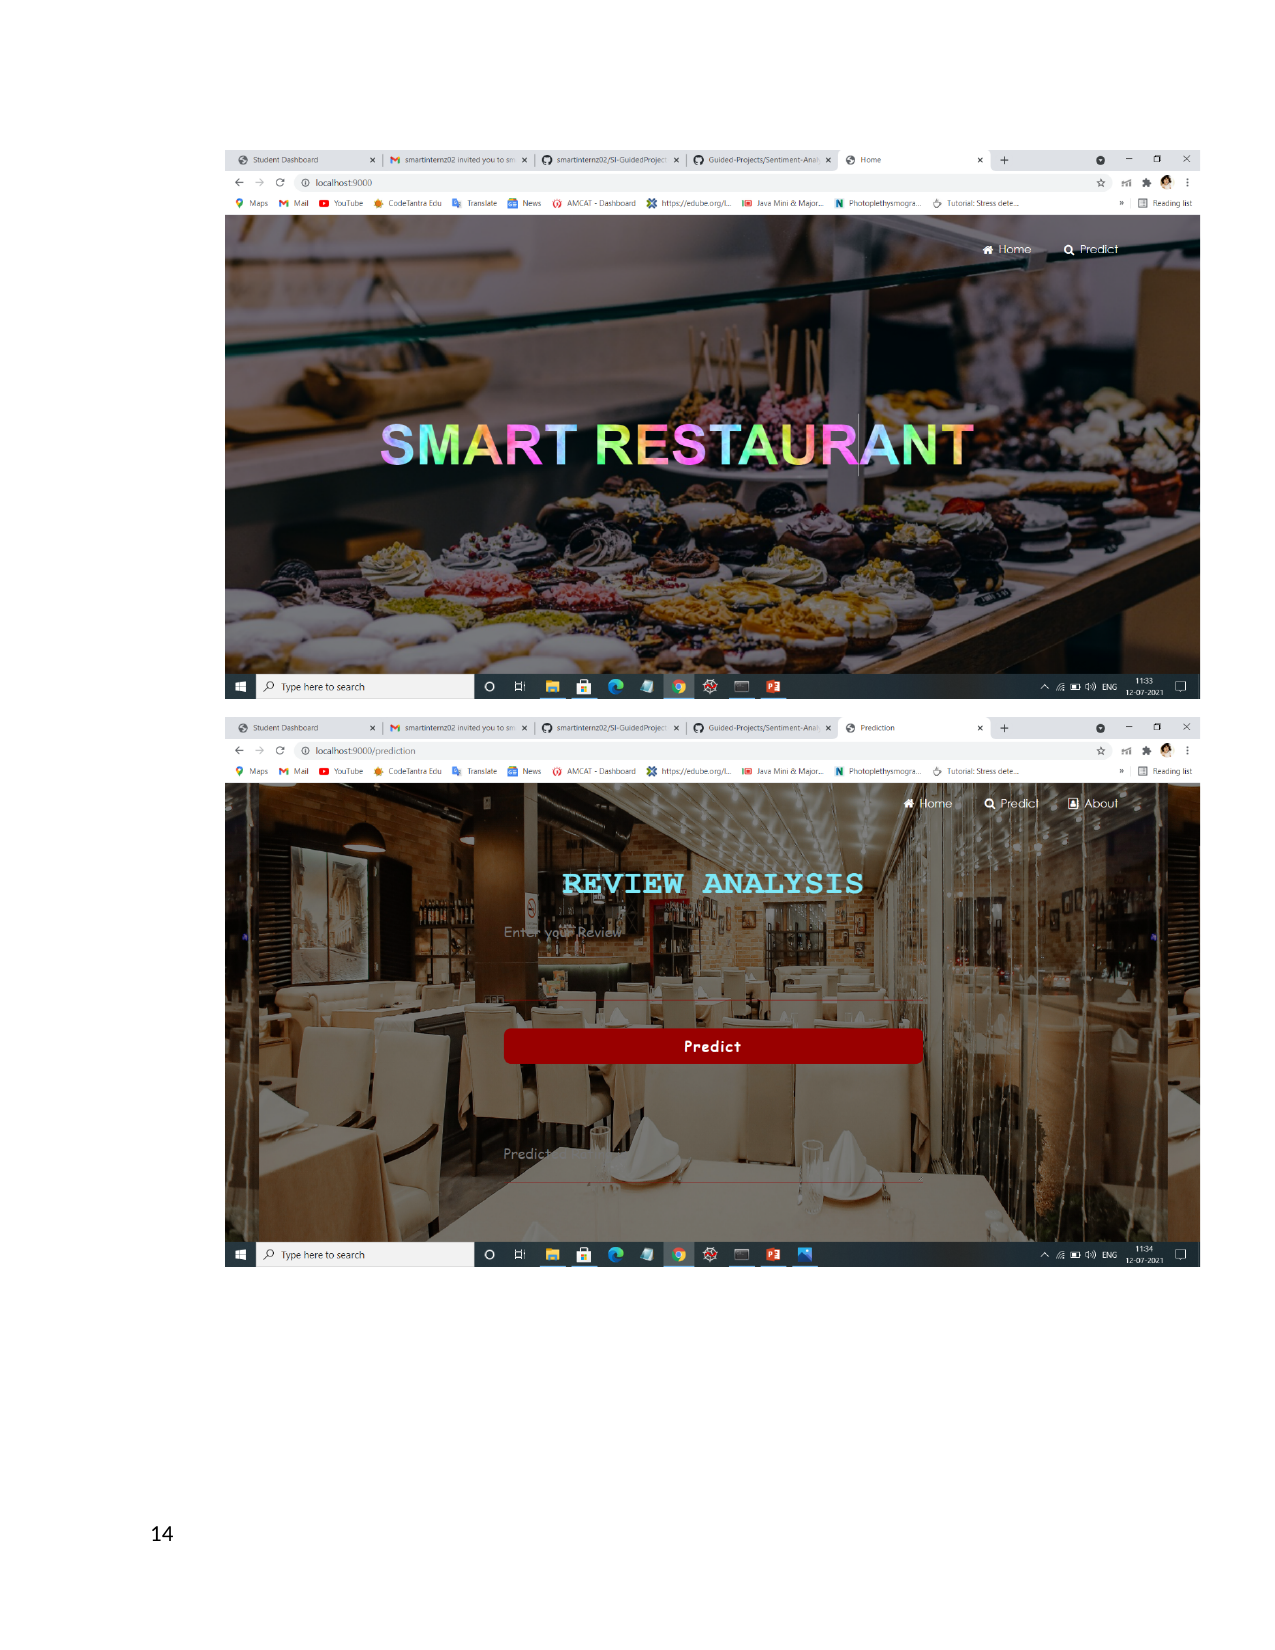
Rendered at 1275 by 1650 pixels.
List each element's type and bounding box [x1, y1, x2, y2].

picture [225, 717, 1200, 1267]
picture [225, 150, 1200, 699]
